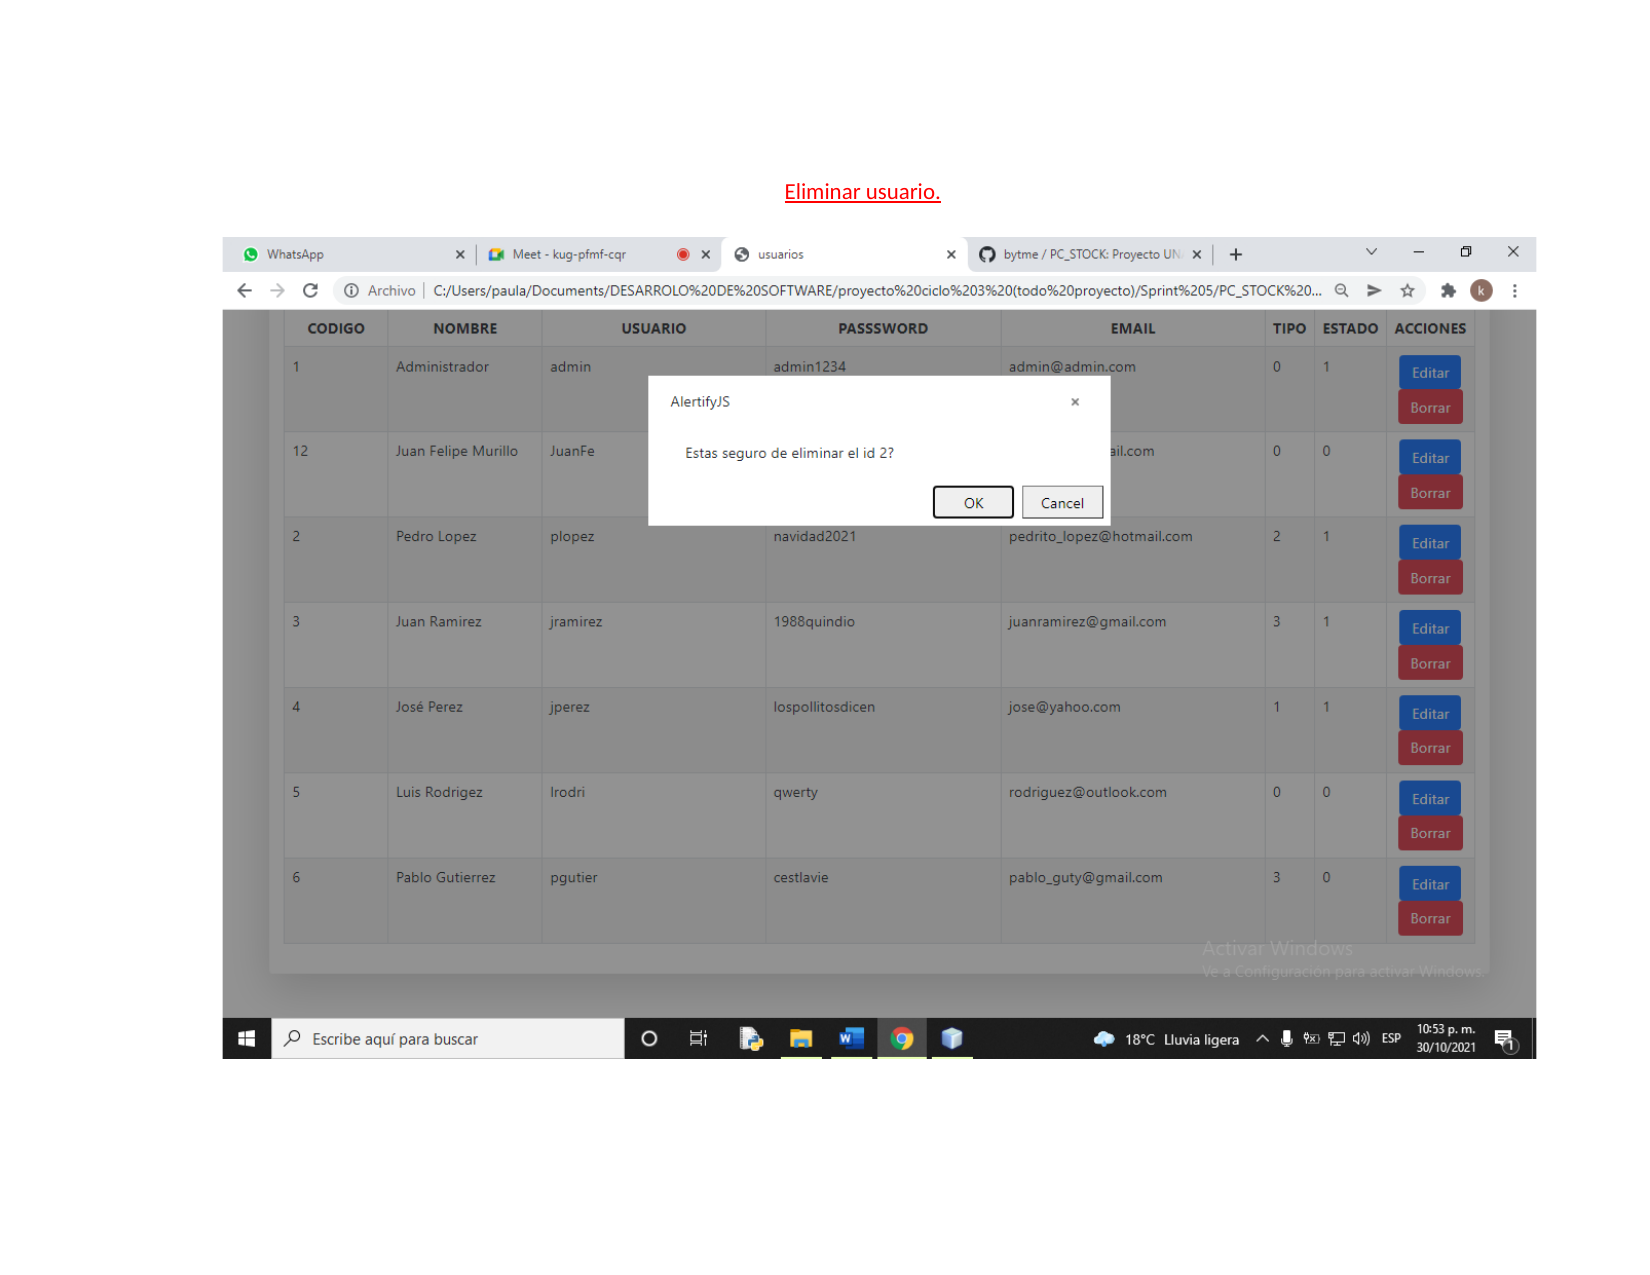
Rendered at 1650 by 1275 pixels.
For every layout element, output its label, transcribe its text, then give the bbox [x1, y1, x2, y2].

list Eliminar usuario. [223, 177, 1502, 205]
picture [222, 237, 1537, 1059]
